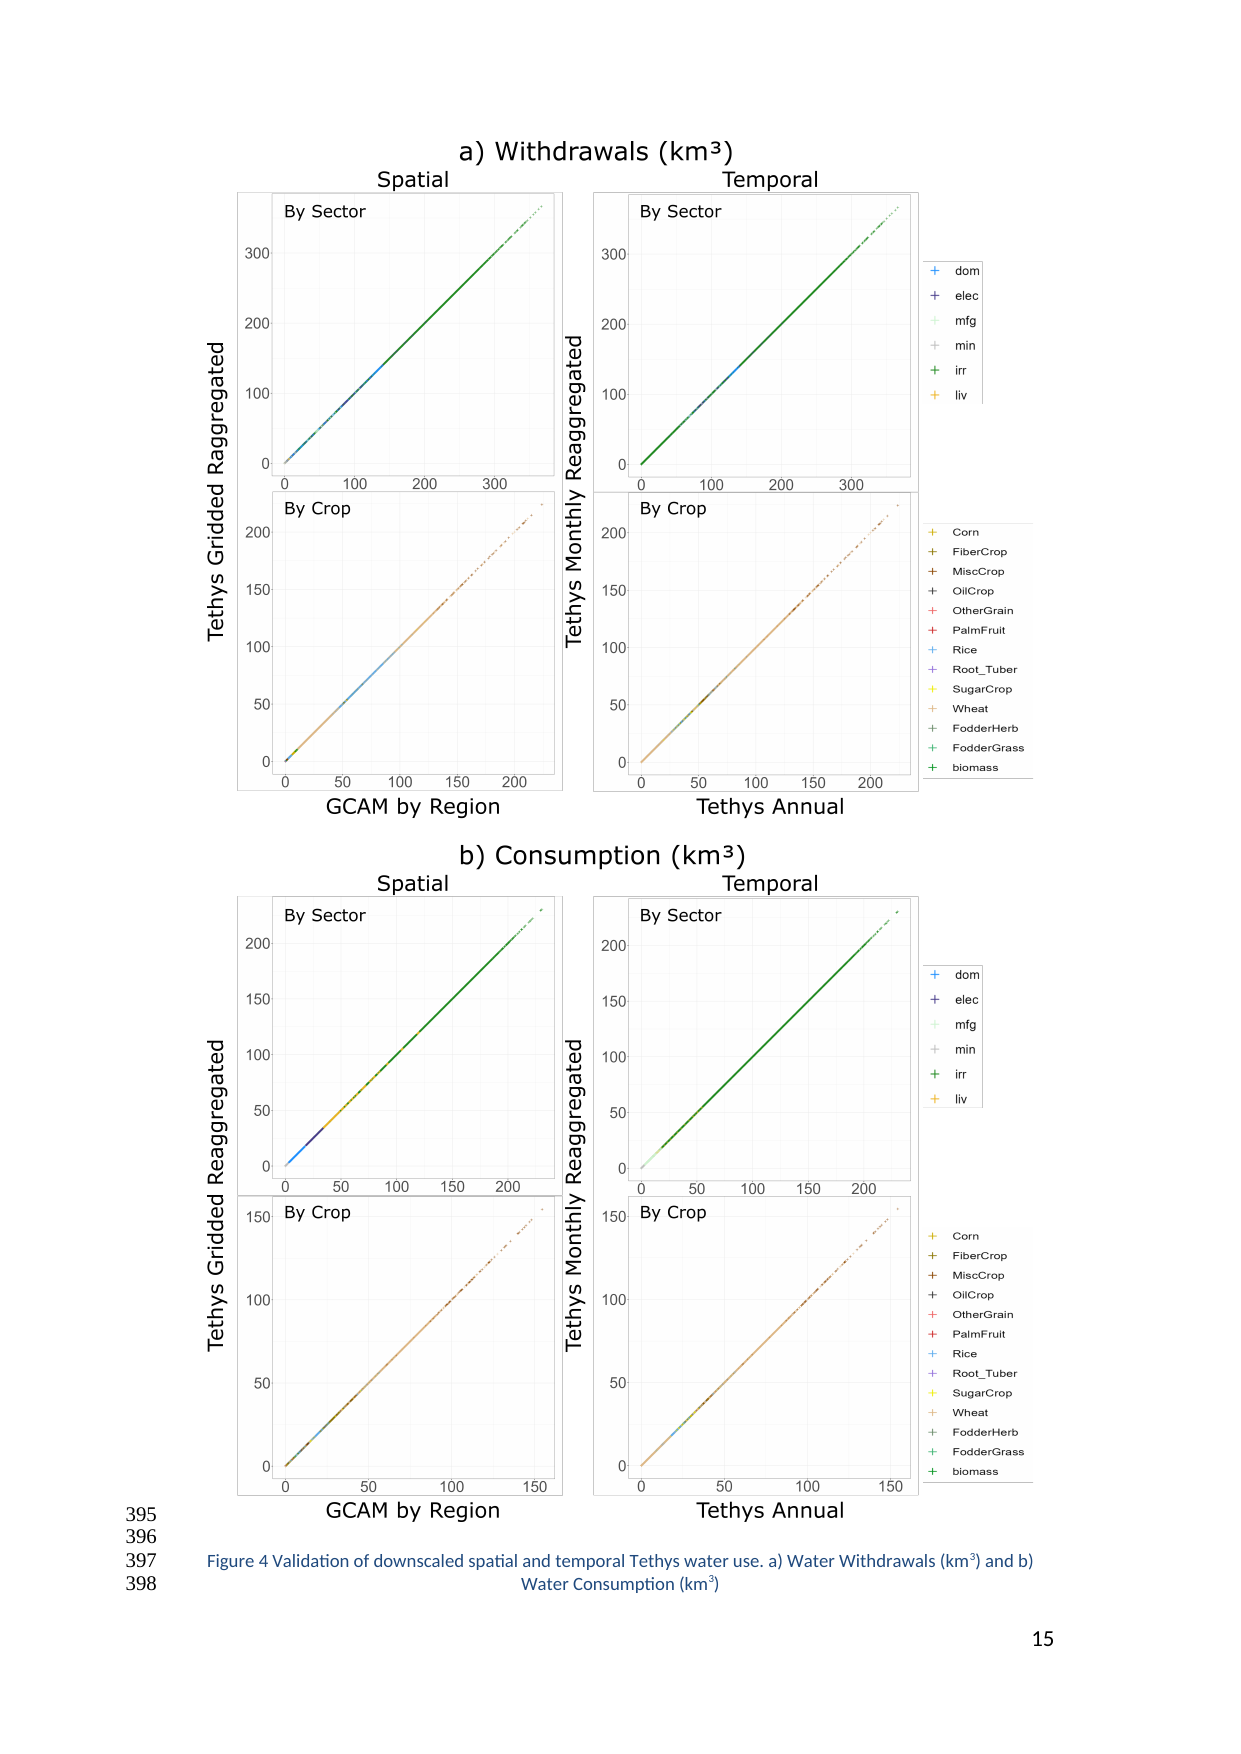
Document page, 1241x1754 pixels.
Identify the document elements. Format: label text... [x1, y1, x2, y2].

text Figure 4 Validation of downscaled spatial and temporal Tethys water use. a) Water Withdrawals (km3) and b) Water Consumption (km3) [186, 1549, 1054, 1595]
